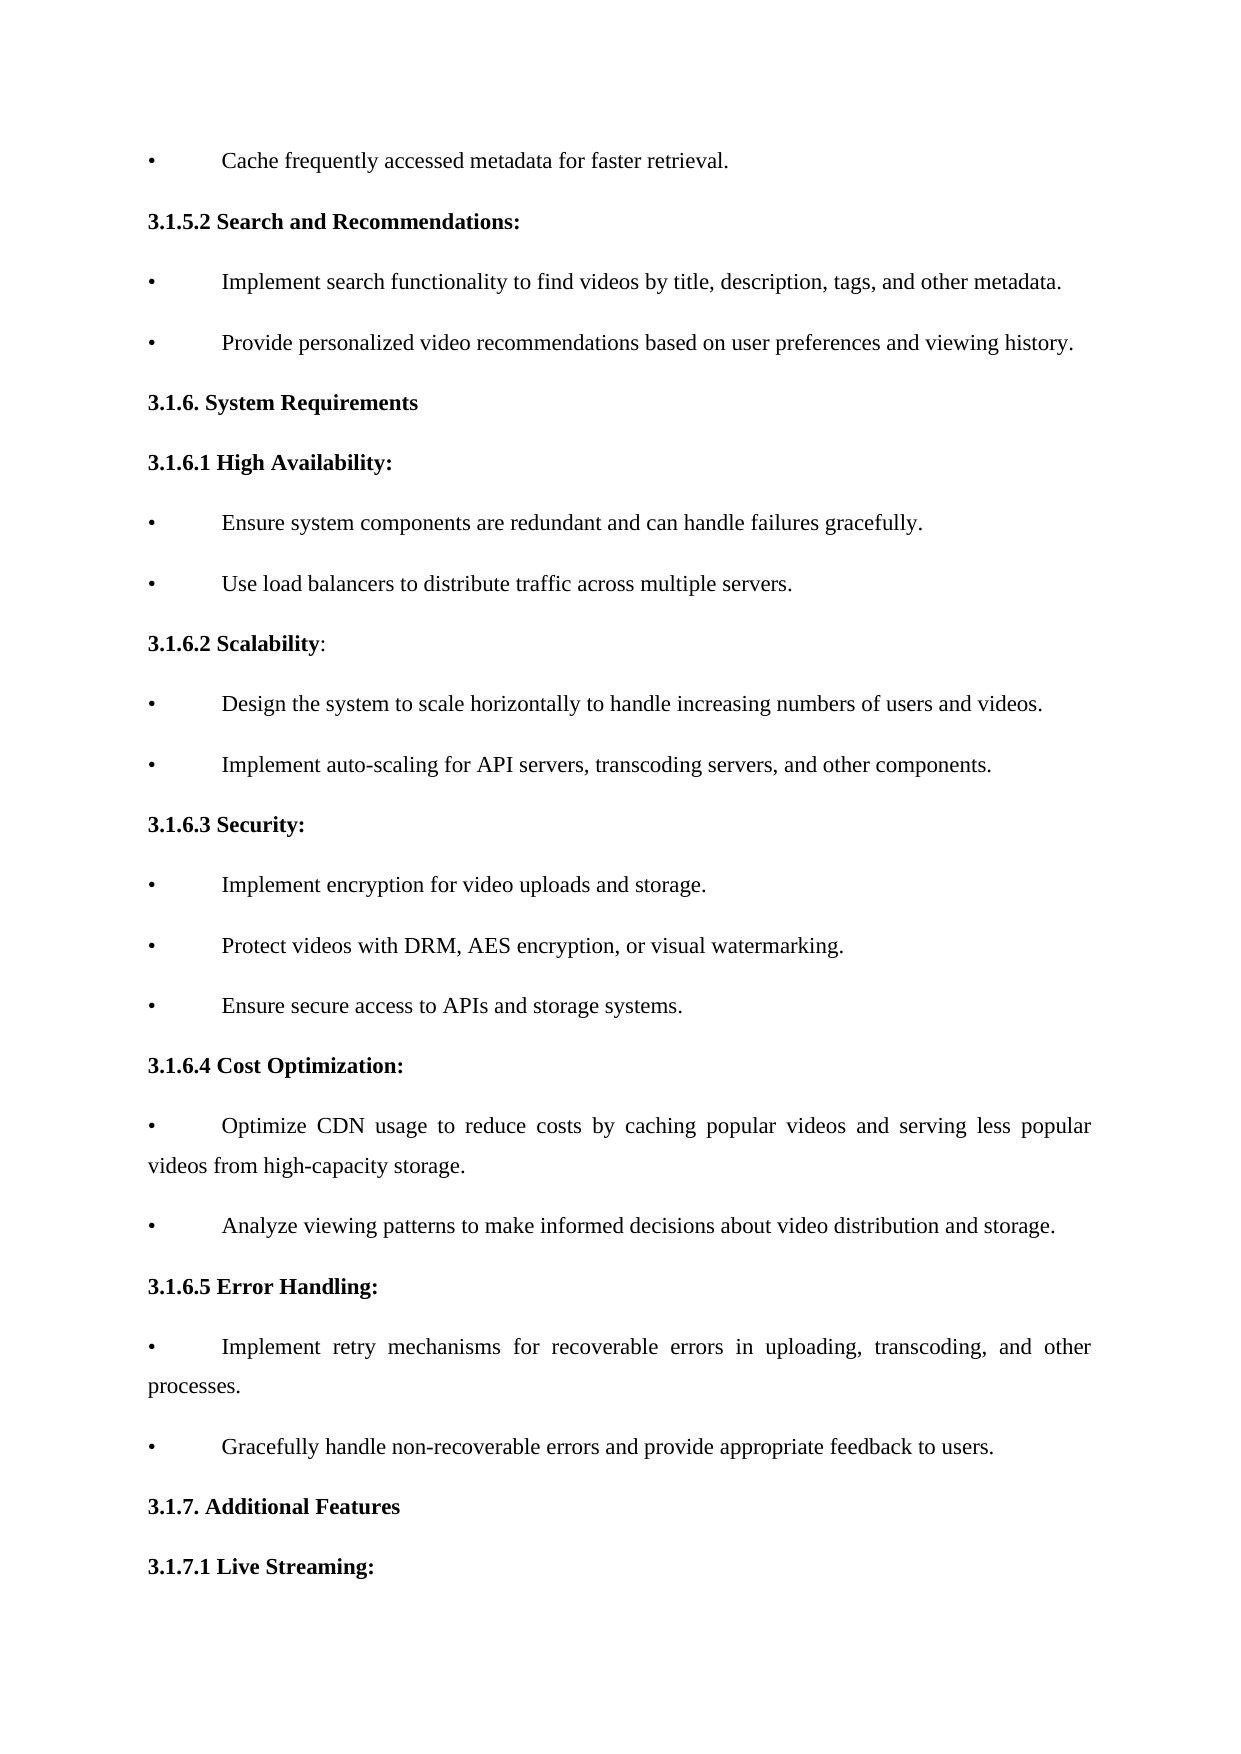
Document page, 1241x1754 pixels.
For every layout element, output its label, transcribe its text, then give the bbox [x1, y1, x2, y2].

text 3.1.6.3 Security: [148, 811, 1093, 837]
text • Ensure secure access to APIs and storage systems. [148, 992, 1093, 1018]
text • Ensure system components are redundant and can handle failures gracefully. [148, 509, 1093, 536]
text • Design the system to scale horizontally to handle increasing numbers of users and videos. [148, 690, 1093, 717]
text • Implement encryption for video uploads and storage. [148, 871, 1093, 898]
text 3.1.6. System Requirements [148, 389, 1093, 415]
text • Gracefully handle non-recoverable errors and provide appropriate feedback to users. [148, 1433, 1093, 1459]
text 3.1.6.5 Error Handling: [148, 1273, 1093, 1299]
text 3.1.7. Additional Features [148, 1493, 1093, 1519]
text • Cache frequently accessed metadata for faster retrieval. [148, 148, 1093, 174]
text • Analyze viewing patterns to make informed decisions about video distribution and storage. [148, 1212, 1093, 1239]
text • Implement auto-scaling for API servers, transcoding servers, and other components. [148, 751, 1093, 777]
text • Implement search functionality to find videos by title, description, tags, and other metadata. [148, 268, 1093, 294]
text • Implement retry mechanisms for recoverable errors in uploading, transcoding, and other processes. [148, 1333, 1093, 1399]
text 3.1.7.1 Live Streaming: [148, 1553, 1093, 1580]
text • Provide personalized video recommendations based on user preferences and viewing history. [148, 328, 1093, 355]
text • Protect videos with DRM, AES encryption, or visual watermarking. [148, 932, 1093, 958]
text 3.1.6.2 Scalability: [148, 630, 1093, 656]
text 3.1.6.1 High Availability: [148, 449, 1093, 476]
text 3.1.6.4 Cost Optimization: [148, 1052, 1093, 1079]
text • Optimize CDN usage to reduce costs by caching popular videos and serving less popular videos from high-capacity storage. [148, 1113, 1093, 1178]
text • Use load balancers to distribute traffic across multiple servers. [148, 570, 1093, 596]
text 3.1.5.2 Search and Recommendations: [148, 208, 1093, 234]
